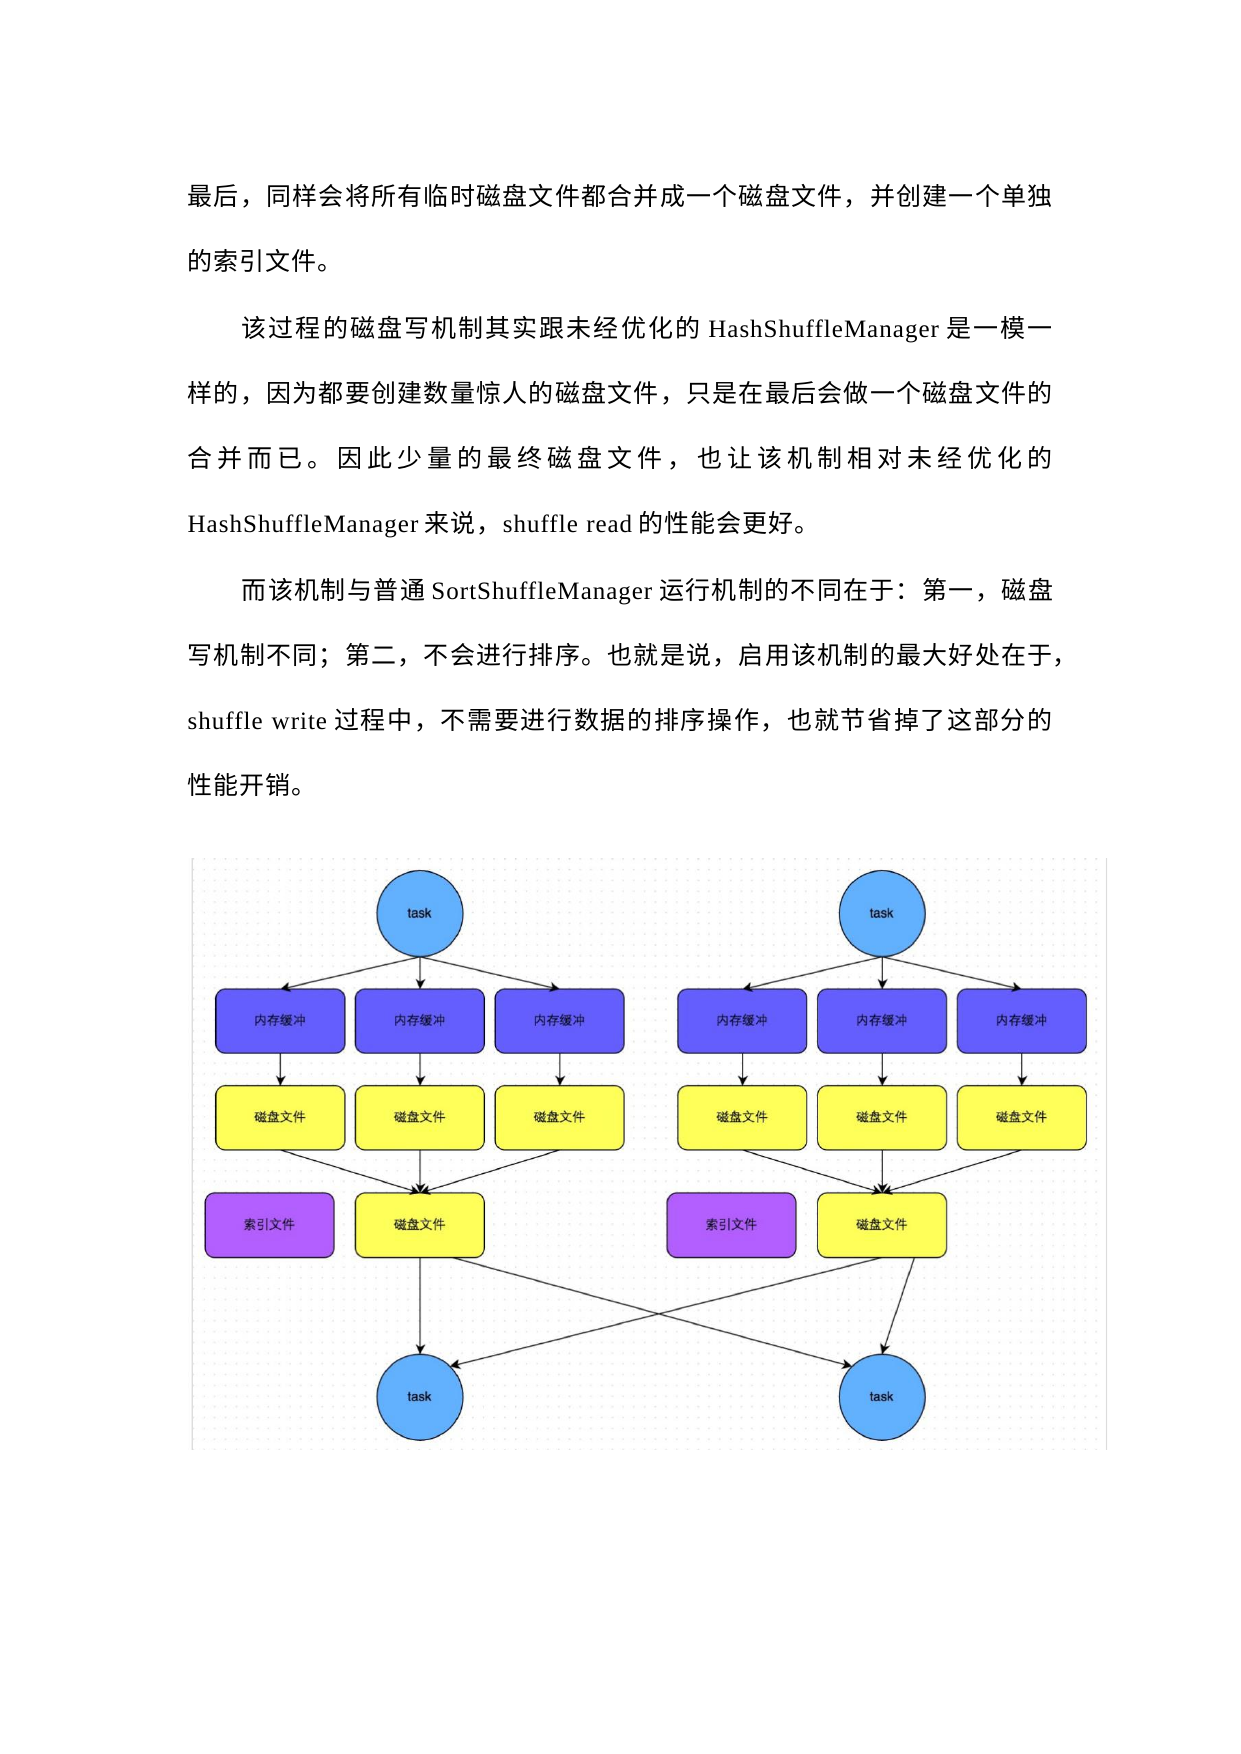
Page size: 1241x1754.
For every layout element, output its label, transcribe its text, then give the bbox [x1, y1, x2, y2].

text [187, 162, 1053, 292]
text 该过程的磁盘写机制其实跟未经优化的HashShuffleManager是一模一样的，因为都要创建数量惊人的磁盘文件，只是在最后会做一个磁盘文件的合并而已。因此少量的最终磁盘文件，也让该机制相对未经优化的HashShuffleManager来说，shuffle read的性能会更好。 [187, 294, 1053, 554]
picture [187, 858, 1108, 1450]
text 而该机制与普通SortShuffleManager运行机制的不同在于：第一，磁盘写机制不同；第二，不会进行排序。也就是说，启用该机制的最大好处在于，shuffle write过程中，不需要进行数据的排序操作，也就节省掉了这部分的性能开销。 [187, 556, 1053, 816]
